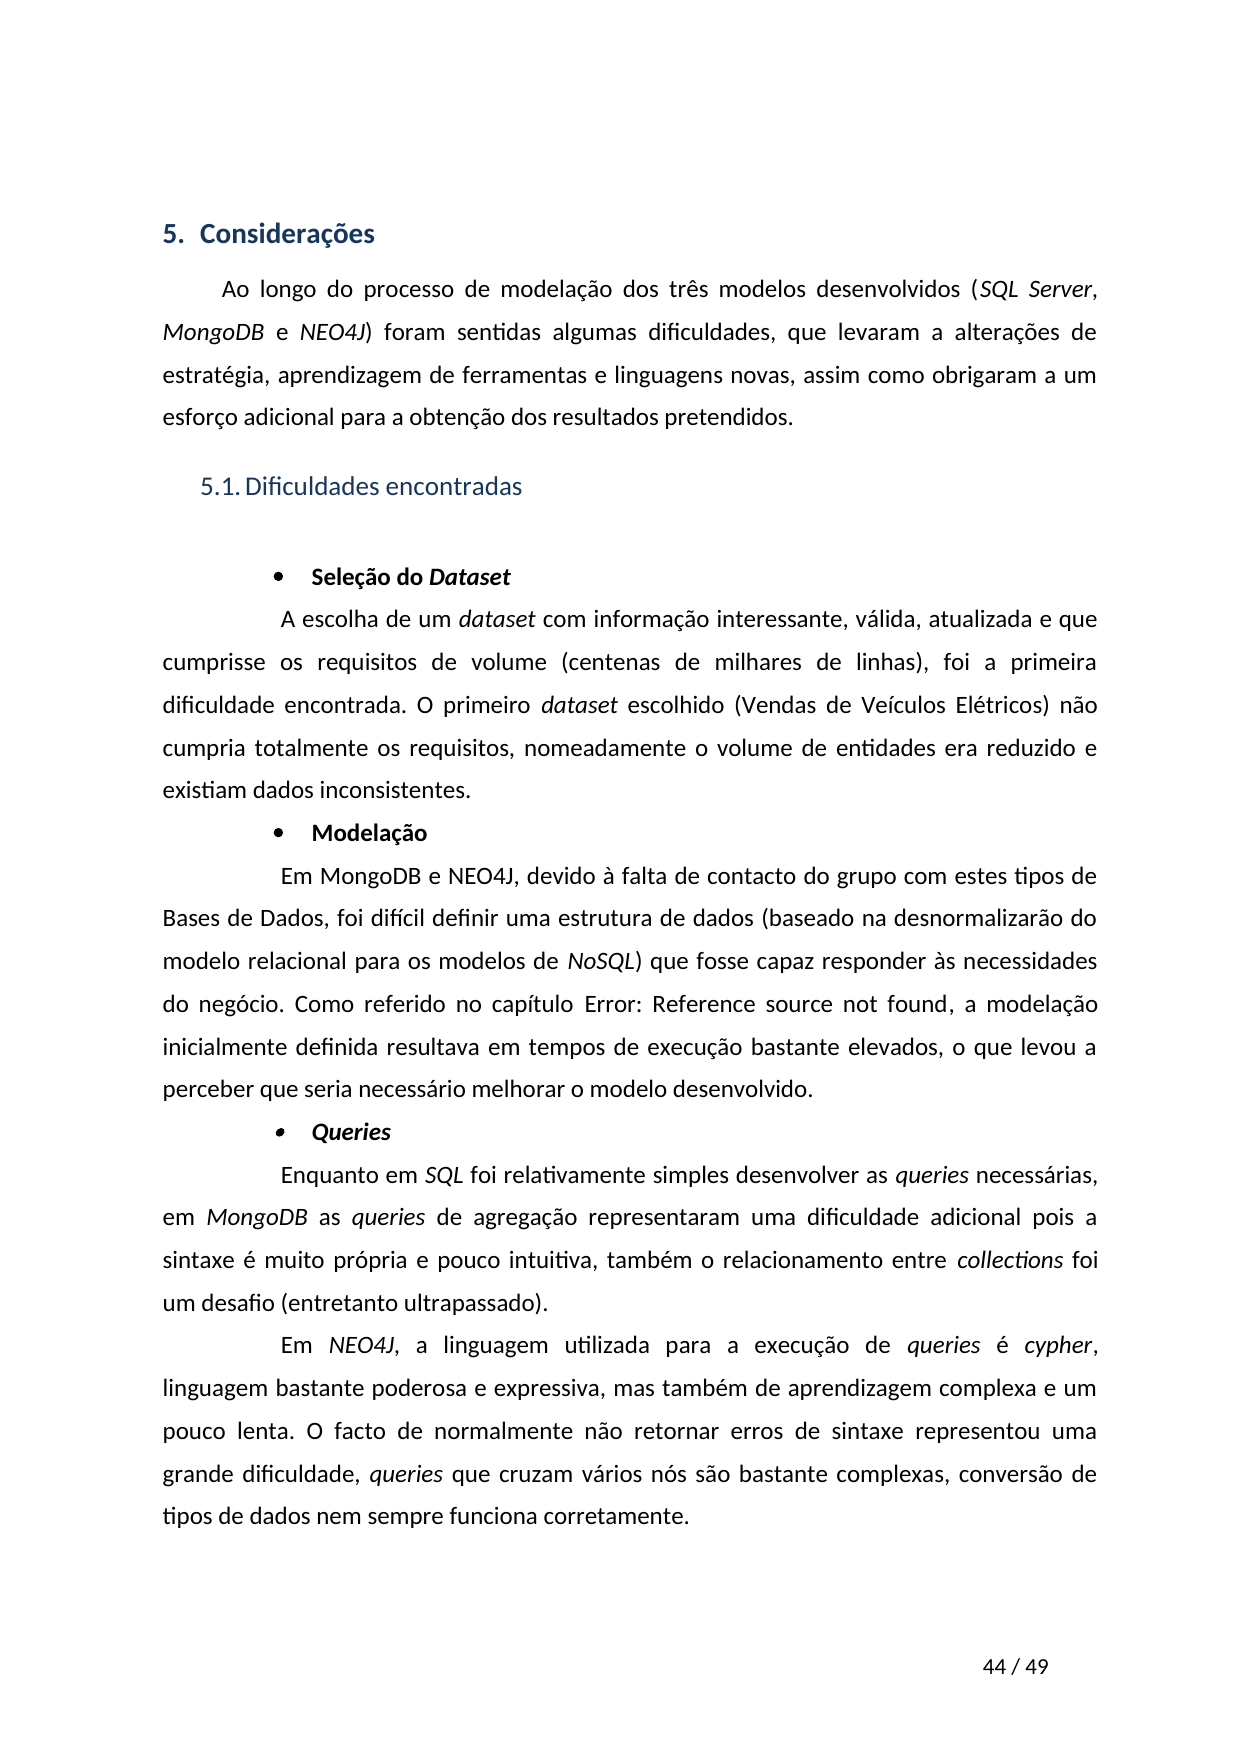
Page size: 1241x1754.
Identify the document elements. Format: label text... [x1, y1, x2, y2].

text Enquanto em SQL foi relativamente simples desenvolver as queries necessárias, em MongoDB as queries de agregação representaram uma dificuldade adicional pois a sintaxe é muito própria e pouco intuitiva, também o relacionamento entre collections foi um desafio (entretanto ultrapassado). [162, 1159, 1098, 1317]
list Seleção do Dataset [274, 561, 1098, 591]
text Em NEO4J, a linguagem utilizada para a execução de queries é cypher, linguagem bastante poderosa e expressiva, mas também de aprendizagem complexa e um pouco lenta. O facto de normalmente não retornar erros de sintaxe representou uma grande dificuldade, queries que cruzam vários nós são bastante complexas, conversão de tipos de dados nem sempre funciona corretamente. [162, 1329, 1098, 1531]
subtitle Considerações [162, 215, 1098, 250]
list Queries [274, 1116, 1098, 1147]
list Modelação [274, 817, 1098, 848]
subtitle Dificuldades encontradas [200, 469, 1098, 502]
text Ao longo do processo de modelação dos três modelos desenvolvidos (SQL Server, MongoDB e NEO4J) foram sentidas algumas dificuldades, que levaram a alterações de estratégia, aprendizagem de ferramentas e linguagens novas, assim como obrigaram a um esforço adicional para a obtenção dos resultados pretendidos. [162, 273, 1098, 432]
text A escolha de um dataset com informação interessante, válida, atualizada e que cumprisse os requisitos de volume (centenas de milhares de linhas), foi a primeira dificuldade encontrada. O primeiro dataset escolhido (Vendas de Veículos Elétricos) não cumpria totalmente os requisitos, nomeadamente o volume de entidades era reduzido e existiam dados inconsistentes. [162, 603, 1098, 805]
